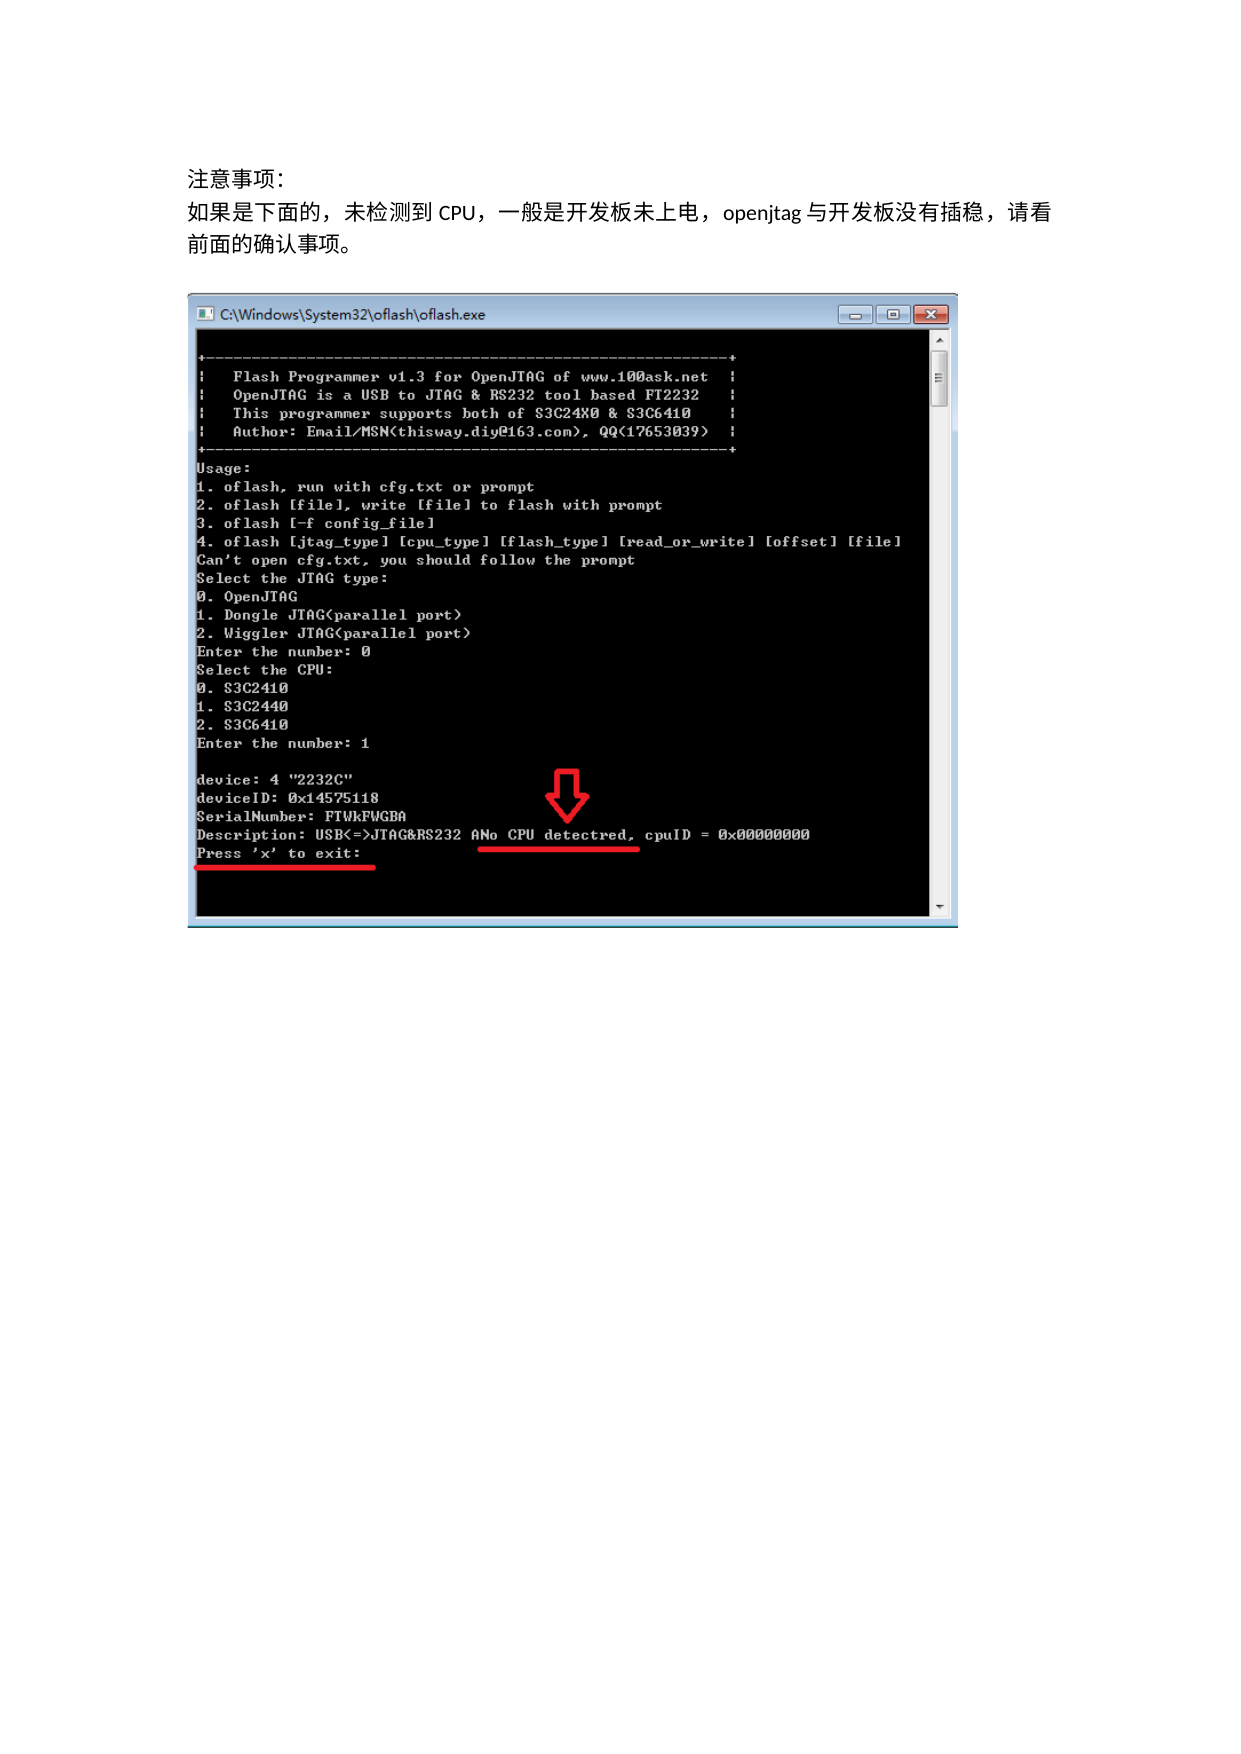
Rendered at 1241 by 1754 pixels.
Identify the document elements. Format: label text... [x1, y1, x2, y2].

text 注意事项： [187, 162, 1053, 194]
picture [187, 292, 958, 929]
text 如果是下面的，未检测到CPU，一般是开发板未上电，openjtag与开发板没有插稳，请看前面的确认事项。 [187, 194, 1053, 259]
